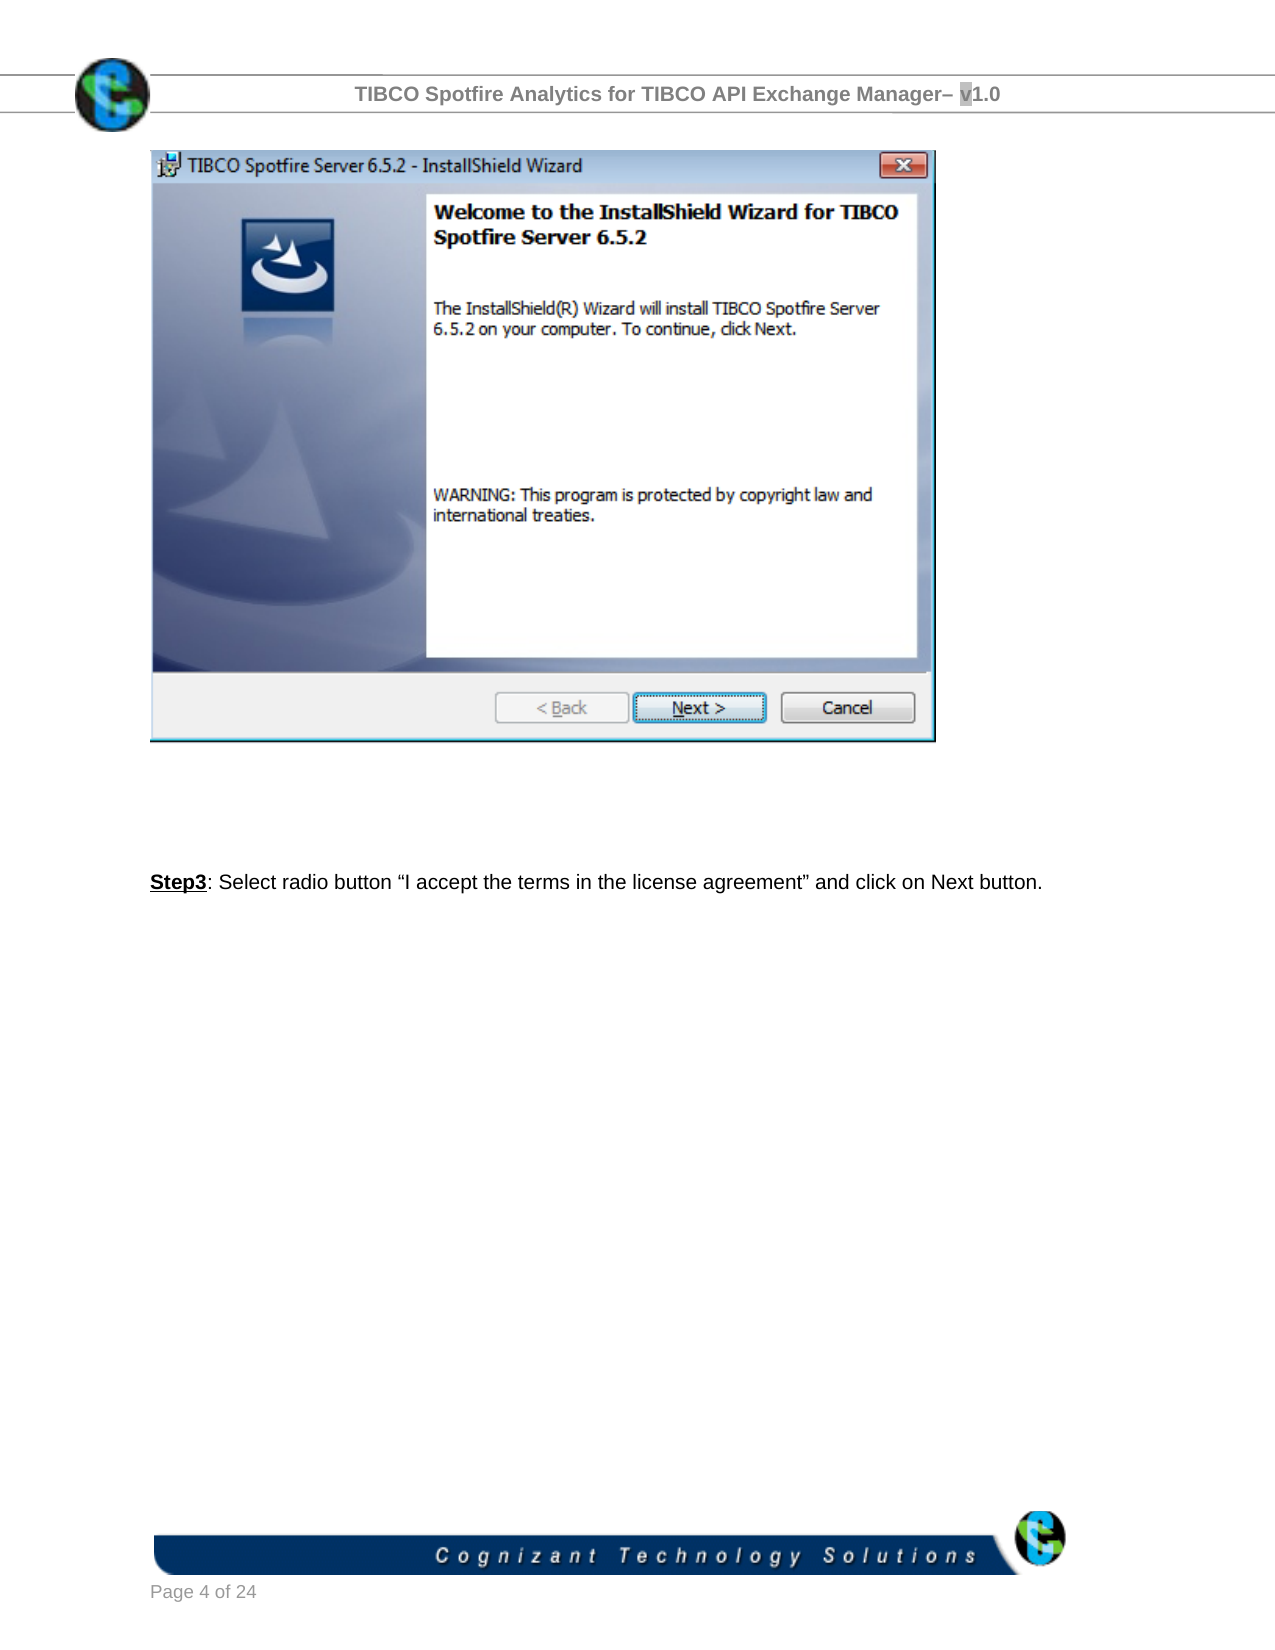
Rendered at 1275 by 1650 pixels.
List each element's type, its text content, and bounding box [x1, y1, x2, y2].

text Step3: Select radio button “I accept the terms in the license agreement” and click on Next button. [150, 869, 1113, 894]
picture [150, 150, 936, 744]
picture [154, 1511, 1109, 1575]
picture [75, 58, 150, 132]
